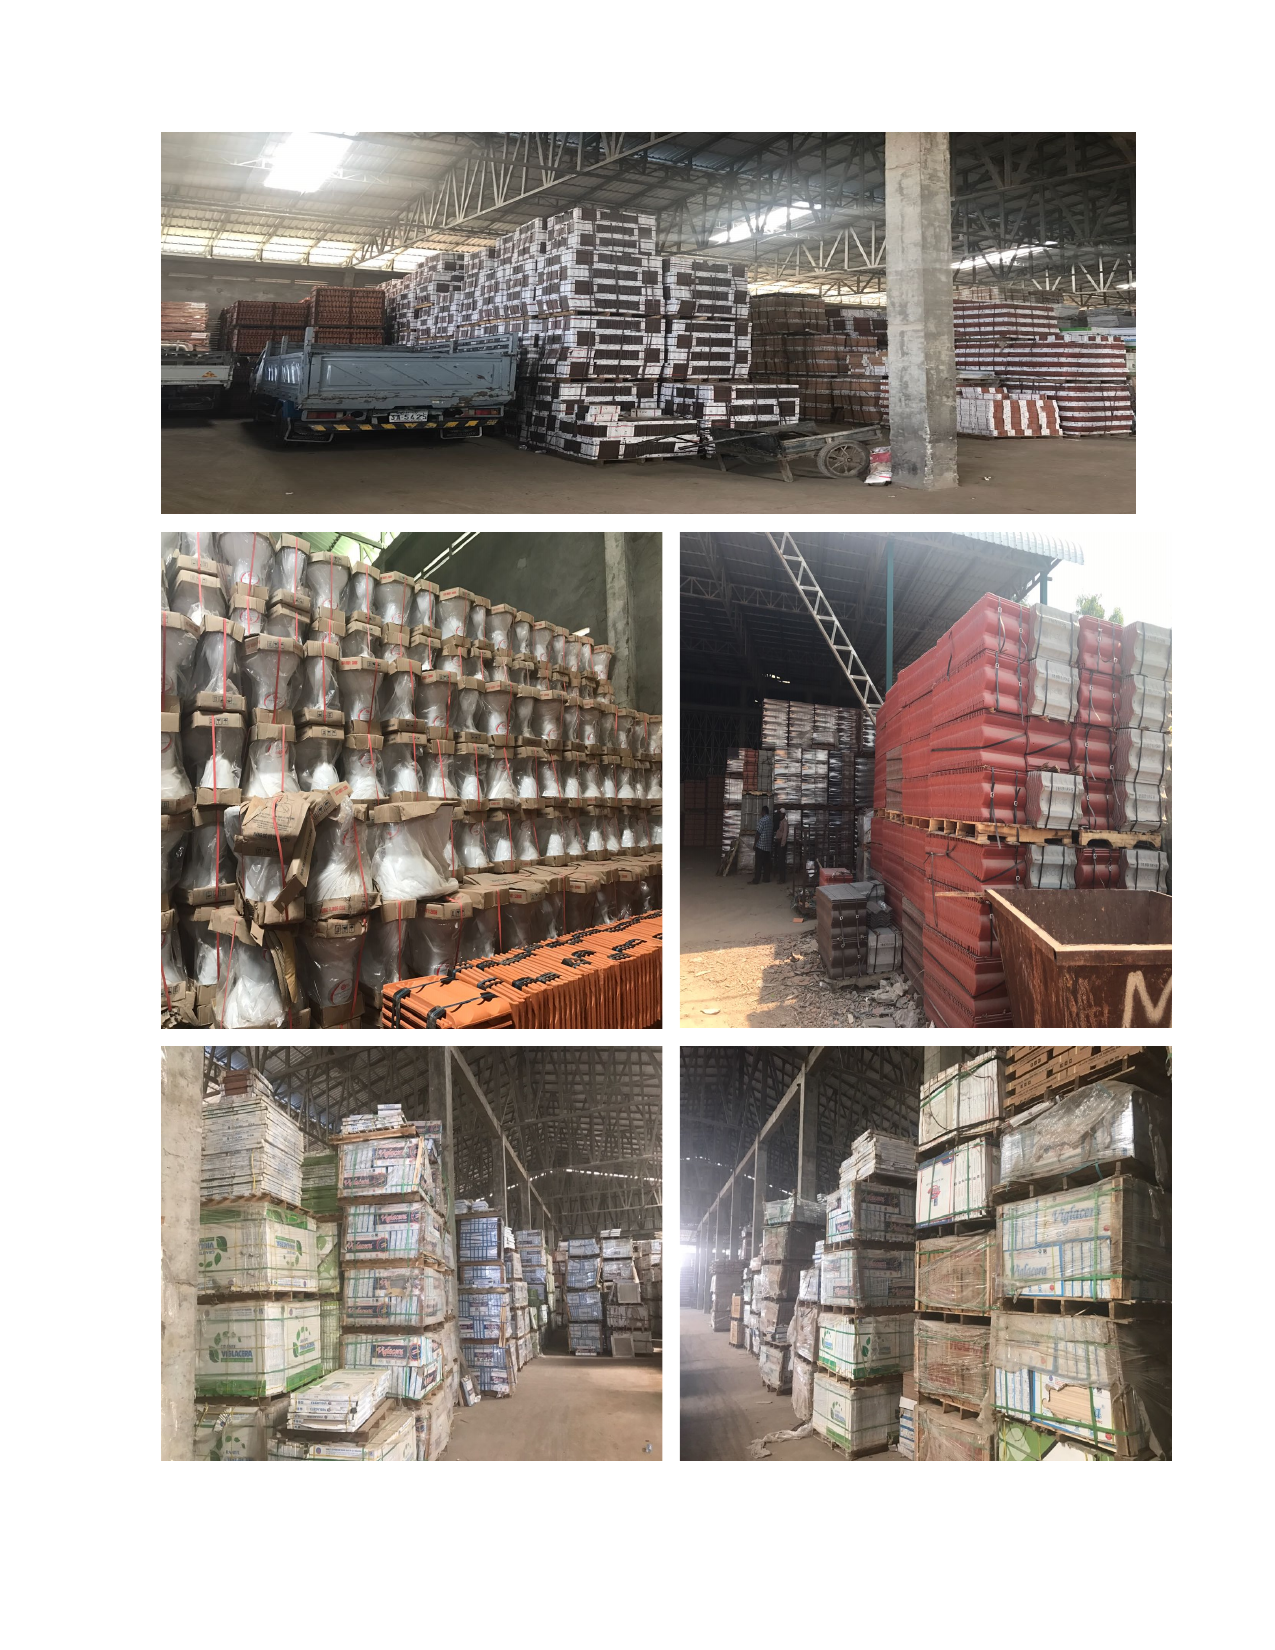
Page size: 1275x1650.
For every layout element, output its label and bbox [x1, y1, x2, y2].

picture [679, 532, 1172, 1028]
picture [161, 1046, 663, 1461]
picture [161, 132, 1136, 514]
picture [679, 1046, 1172, 1461]
picture [161, 532, 663, 1029]
